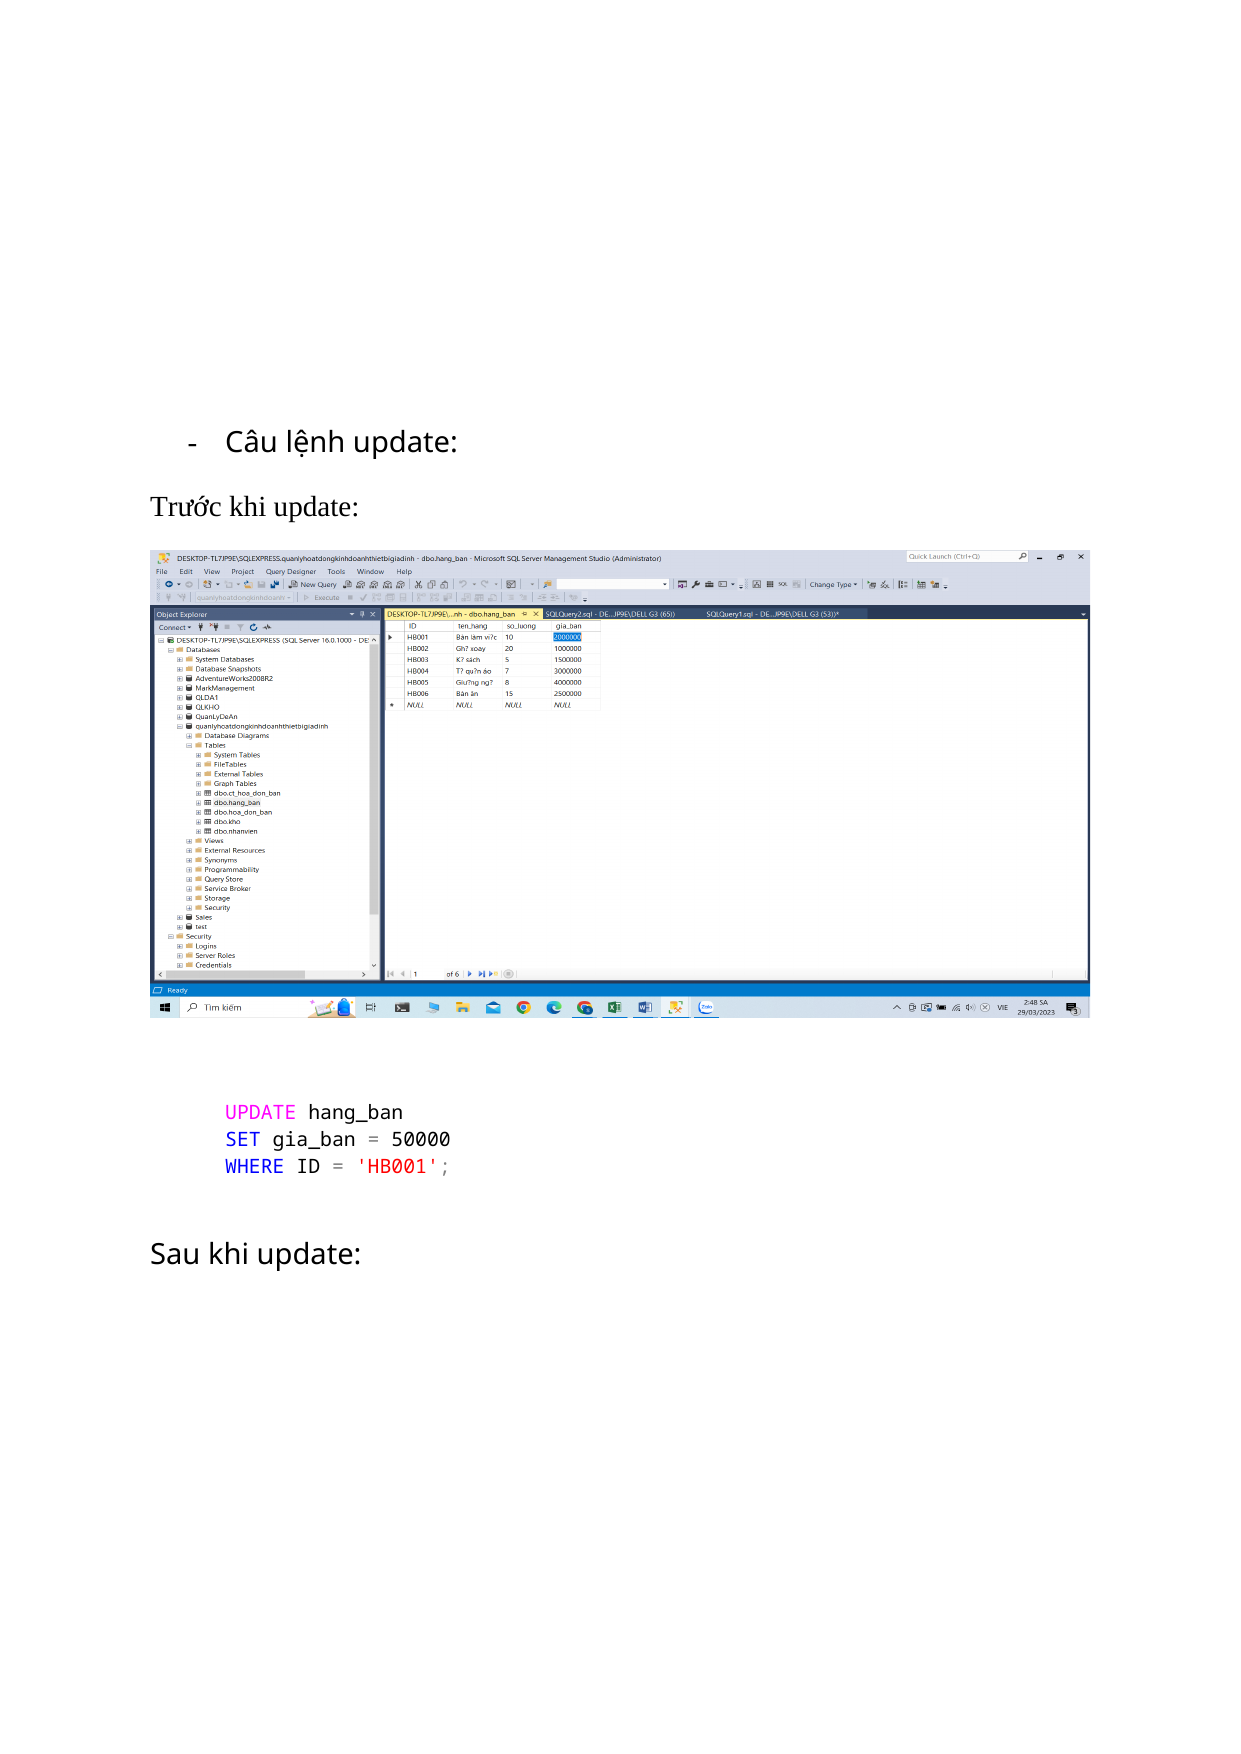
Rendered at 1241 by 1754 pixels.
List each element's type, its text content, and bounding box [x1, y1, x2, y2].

text SET gia_ban = 50000 [225, 1125, 1090, 1152]
text Trước khi update: [150, 489, 1090, 523]
text WHERE ID = 'HB001'; [225, 1152, 1090, 1179]
text Sau khi update: [150, 1233, 1090, 1273]
picture [150, 550, 1091, 1018]
text UPDATE hang_ban [225, 1098, 1090, 1125]
list Câu lệnh update: [187, 421, 1090, 461]
